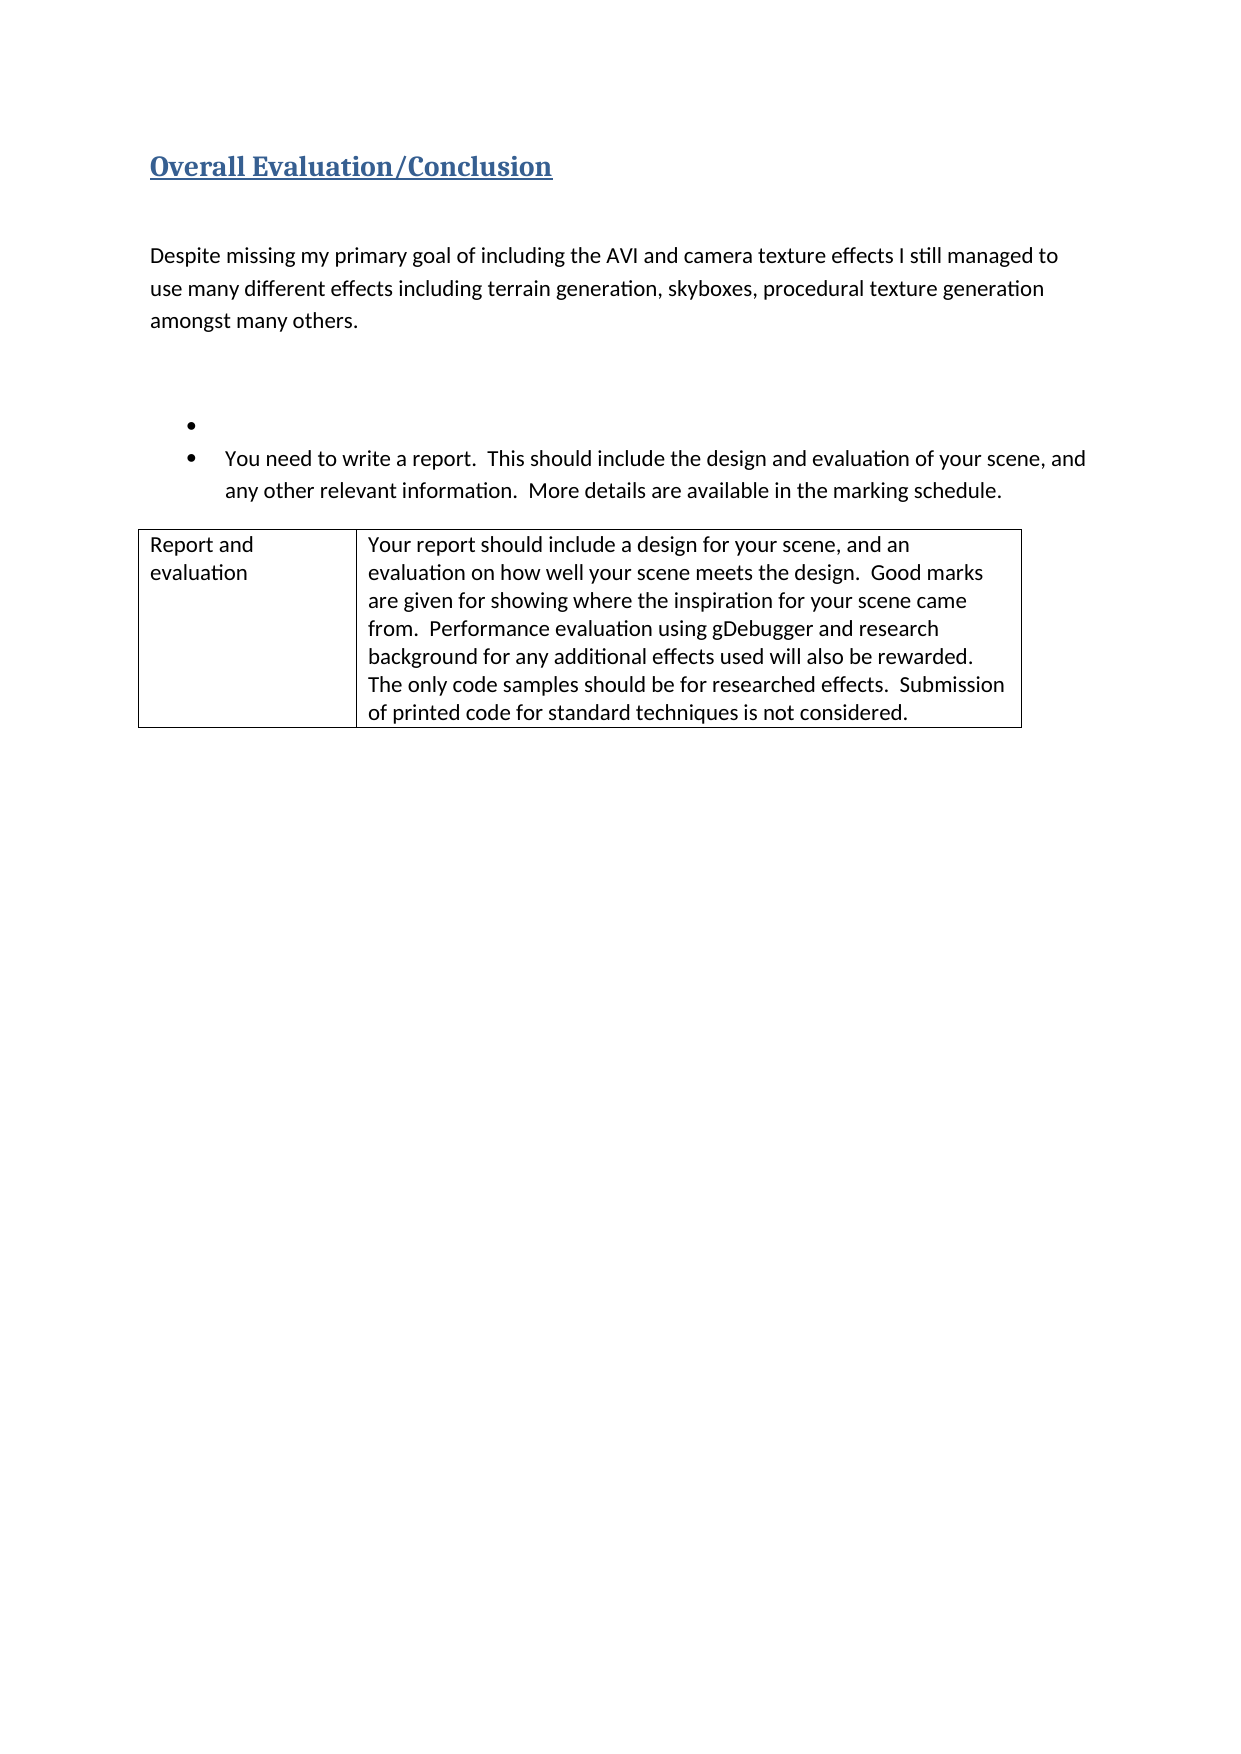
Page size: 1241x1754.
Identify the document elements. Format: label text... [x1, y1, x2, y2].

table_header Your report should include a design for your scene, and an evaluation on how well your scene meets the design. Good marks are given for showing where the inspiration for your scene came from. Performance evaluation using gDebugger and research background for any additional effects used will also be rewarded. The only code samples should be for researched effects. Submission of printed code for standard techniques is not considered. [357, 530, 1021, 727]
subtitle Overall Evaluation/Conclusion [150, 150, 1090, 183]
table_header Report and evaluation [139, 530, 356, 727]
list You need to write a report. This should include the design and evaluation of your scene, and any other relevant information. More details are available in the marking schedule. [187, 444, 1090, 504]
text Despite missing my primary goal of including the AVI and camera texture effects I still managed to use many different effects including terrain generation, skyboxes, procedural texture generation amongst many others. [150, 242, 1090, 334]
